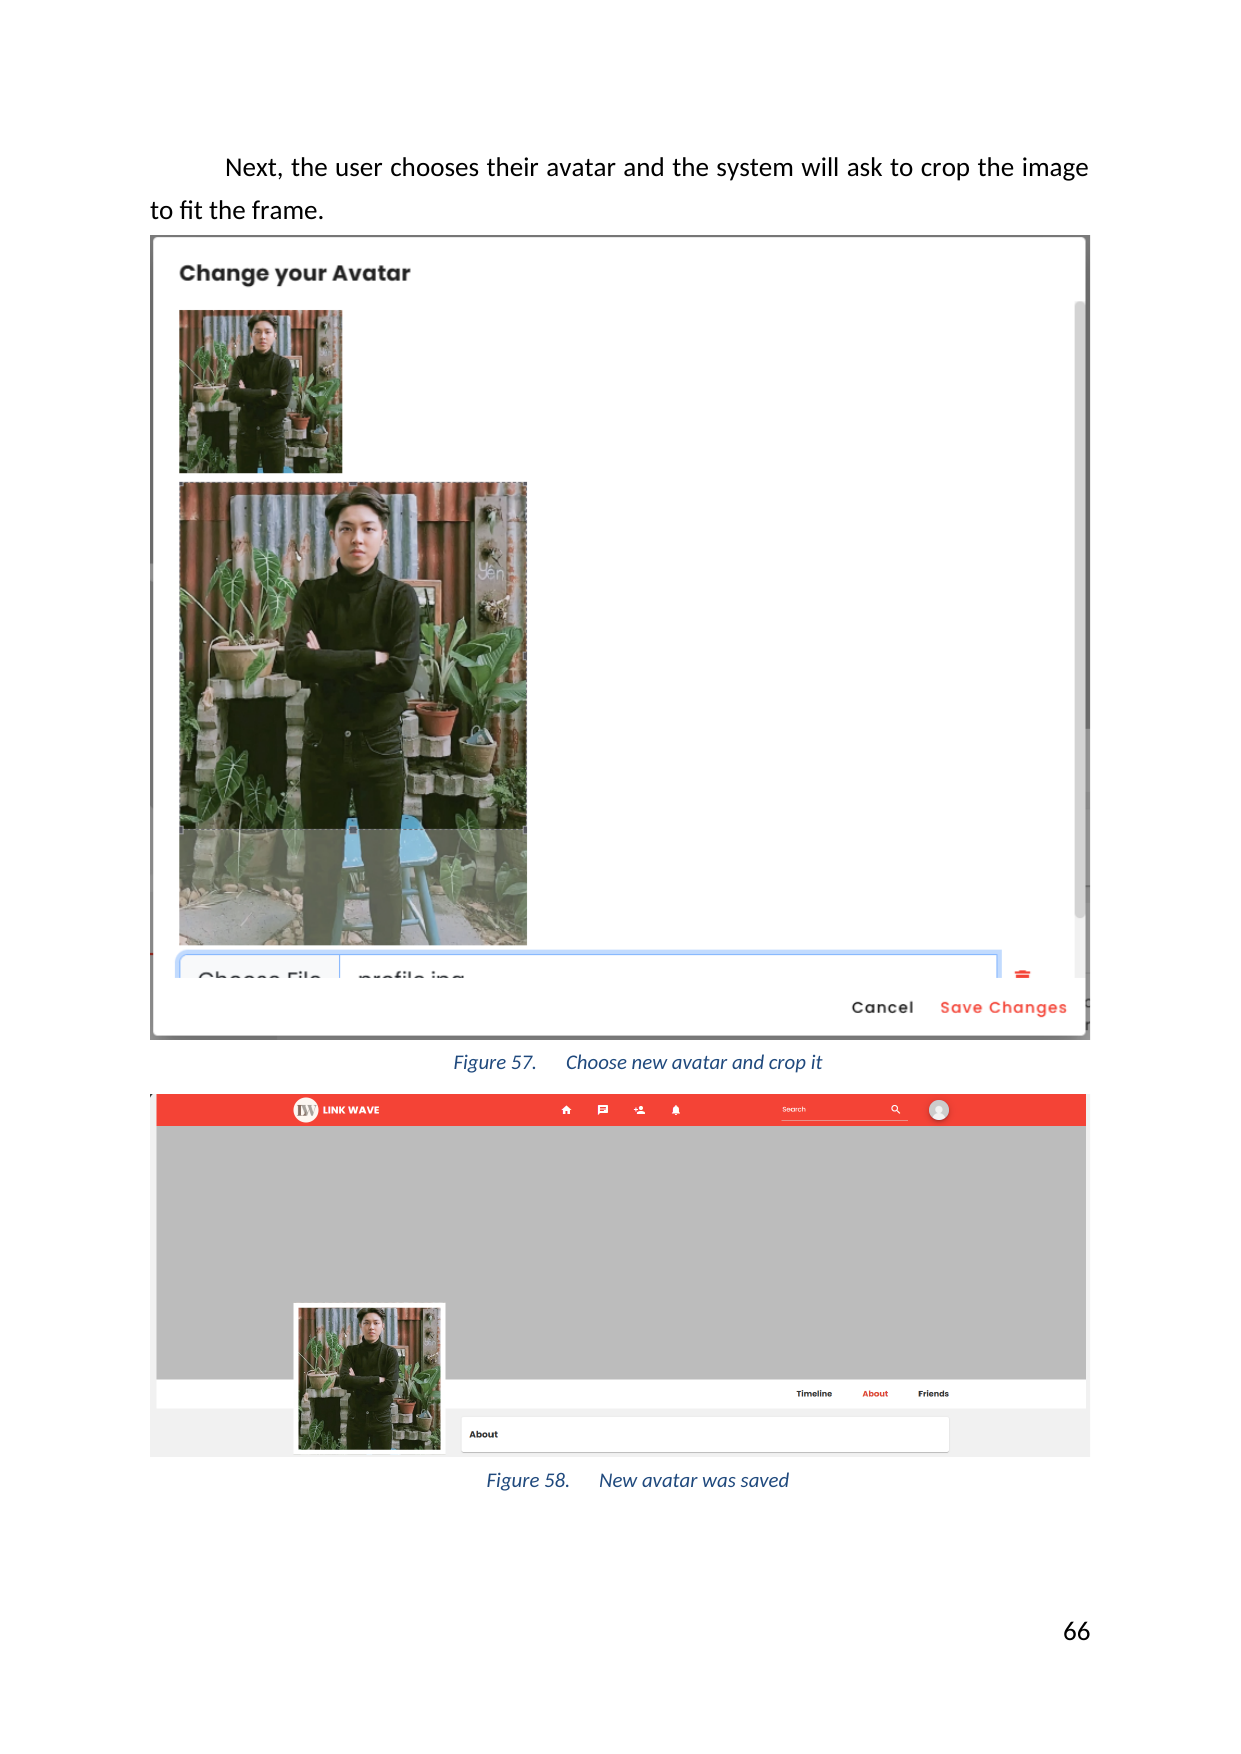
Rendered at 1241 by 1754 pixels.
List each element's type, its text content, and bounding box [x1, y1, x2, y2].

picture [150, 1094, 1091, 1457]
text Choose new avatar and crop it [187, 1049, 1090, 1074]
text New avatar was saved [187, 1467, 1090, 1492]
text Next, the user chooses their avatar and the system will ask to crop the image to fit the frame. [150, 150, 1090, 226]
picture [150, 235, 1091, 1040]
